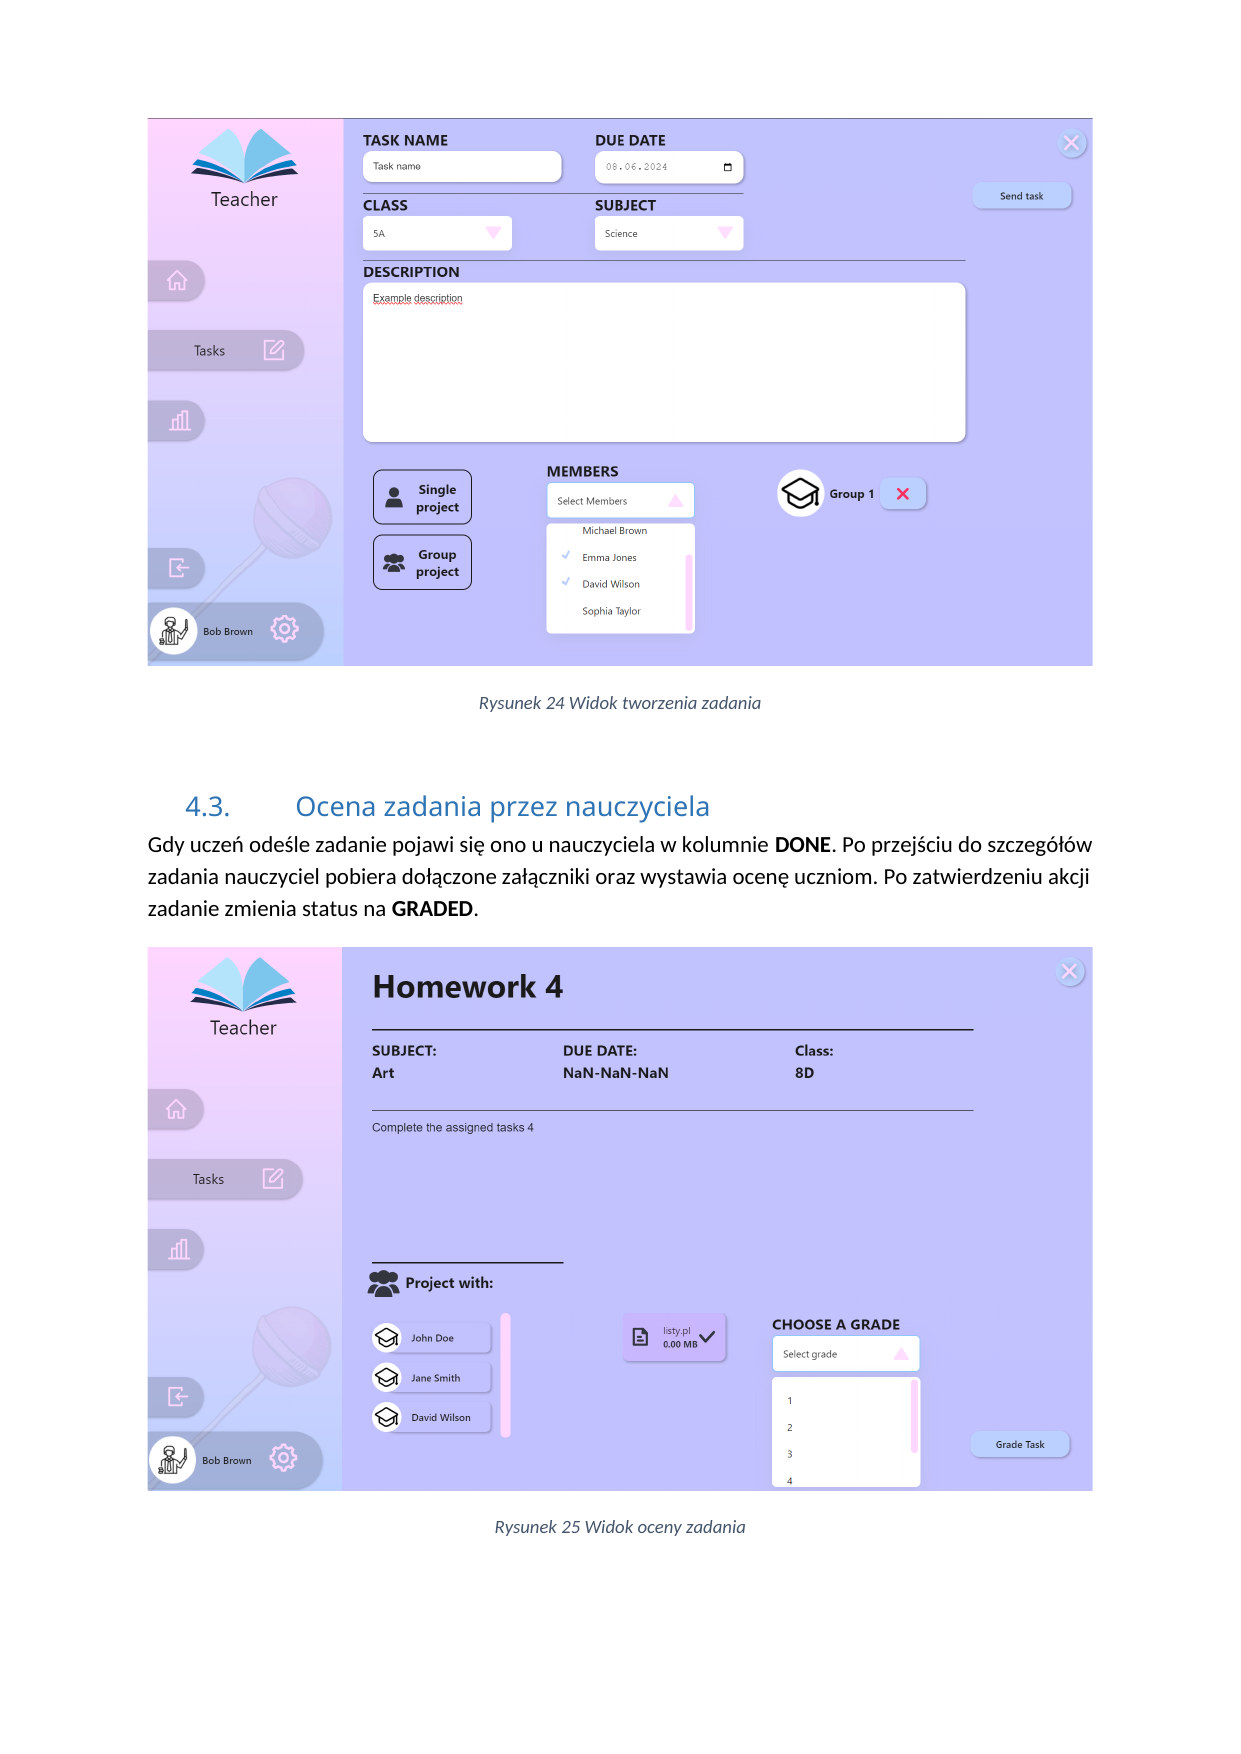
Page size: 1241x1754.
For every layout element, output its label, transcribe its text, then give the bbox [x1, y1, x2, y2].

subtitle Ocena zadania przez nauczyciela [185, 788, 1093, 824]
text Gdy uczeń odeśle zadanie pojawi się ono u nauczyciela w kolumnie DONE. Po przejściu do szczegółów zadania nauczyciel pobiera dołączone załączniki oraz wystawia ocenę uczniom. Po zatwierdzeniu akcji zadanie zmienia status na GRADED. [148, 830, 1093, 922]
picture [147, 947, 1093, 1491]
picture [147, 118, 1093, 666]
